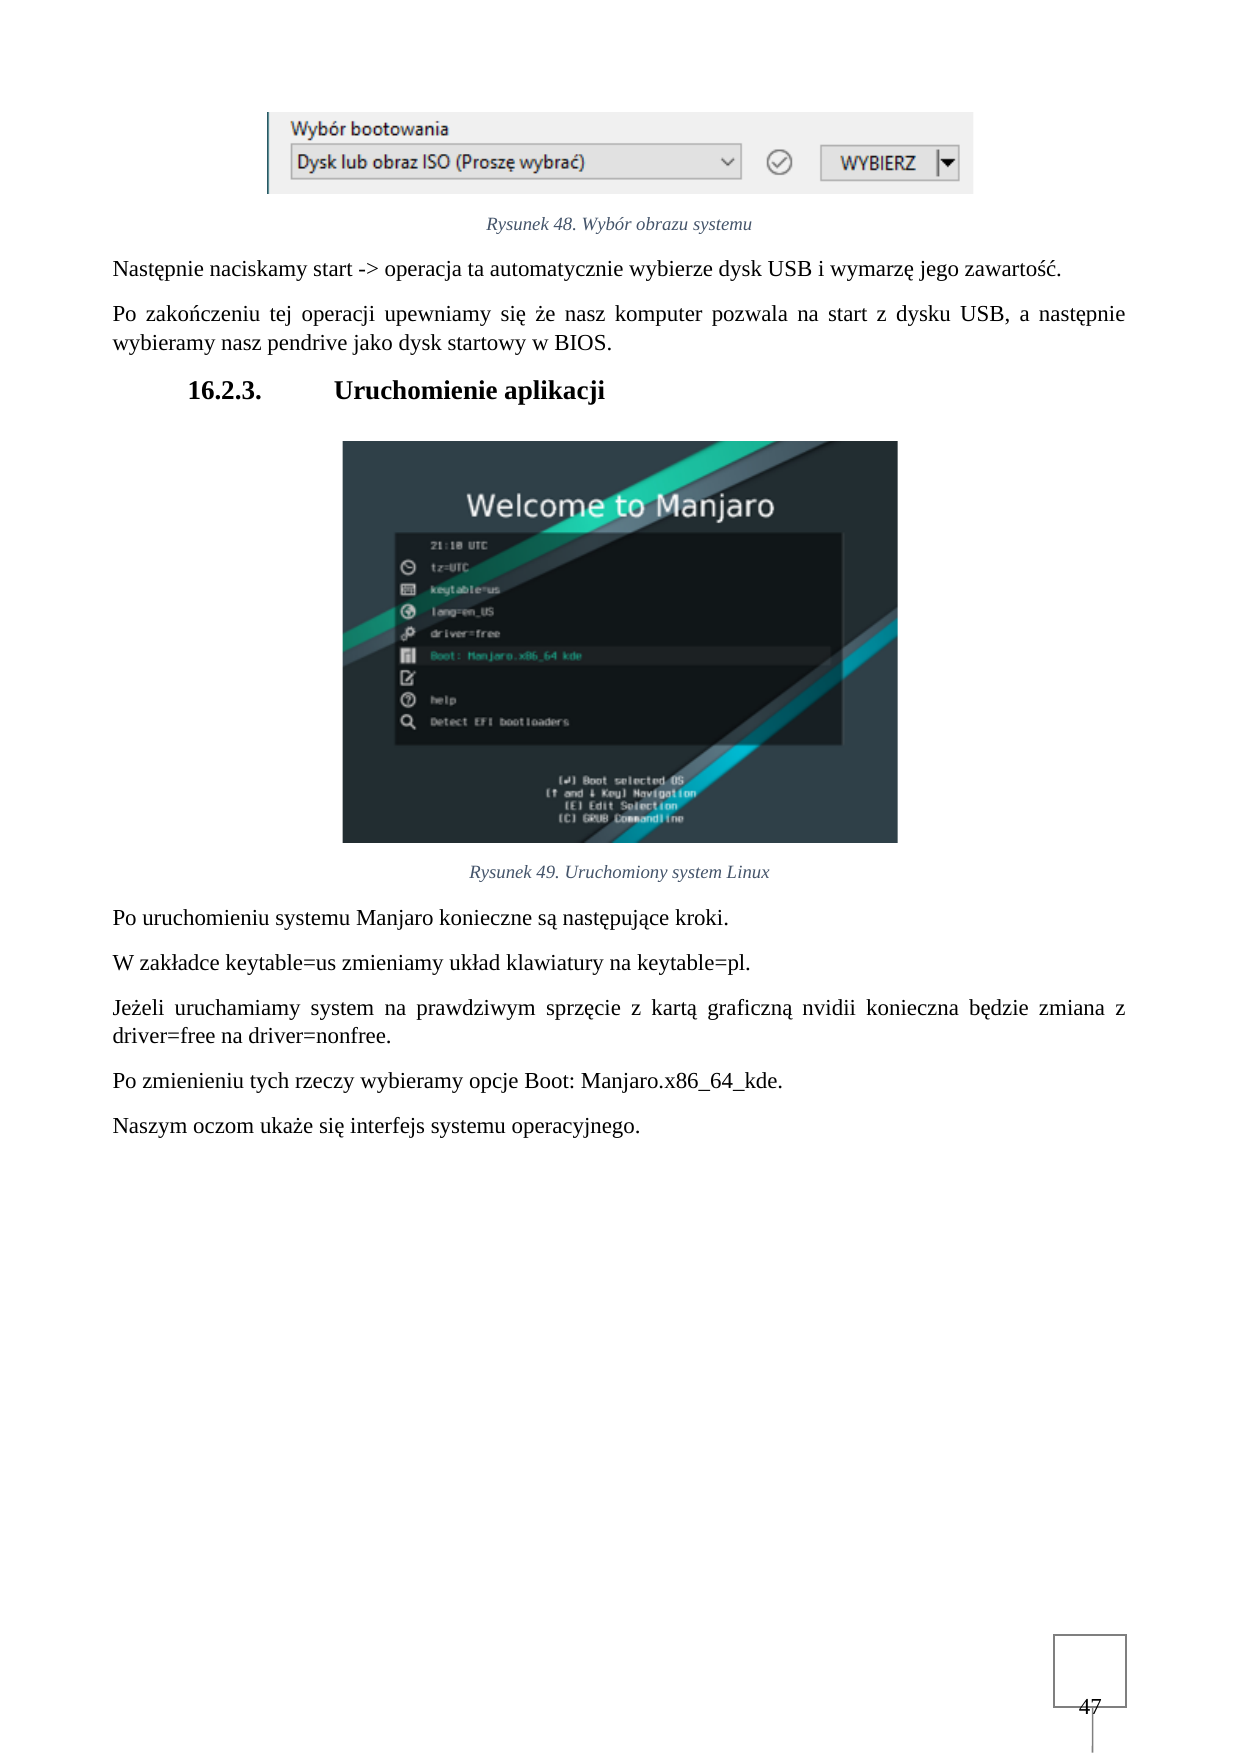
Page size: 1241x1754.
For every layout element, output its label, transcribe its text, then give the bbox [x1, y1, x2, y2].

picture [342, 441, 898, 843]
text Po uruchomieniu systemu Manjaro konieczne są następujące kroki. [112, 904, 1128, 930]
text W zakładce keytable=us zmieniamy układ klawiatury na keytable=pl. [112, 949, 1128, 975]
text Rysunek 49. Uruchomiony system Linux [112, 861, 1128, 883]
text Jeżeli uruchamiamy system na prawdziwym sprzęcie z kartą graficzną nvidii konieczna będzie zmiana z driver=free na driver=nonfree. [112, 994, 1128, 1049]
text Rysunek 48. Wybór obrazu systemu [112, 213, 1128, 234]
picture [267, 112, 974, 194]
text Następnie naciskamy start -> operacja ta automatycznie wybierze dysk USB i wymarzę jego zawartość. [112, 255, 1128, 282]
text Naszym oczom ukaże się interfejs systemu operacyjnego. [112, 1113, 1128, 1139]
text Po zakończeniu tej operacji upewniamy się że nasz komputer pozwala na start z dysku USB, a następnie wybieramy nasz pendrive jako dysk startowy w BIOS. [112, 300, 1128, 355]
text Po zmienieniu tych rzeczy wybieramy opcje Boot: Manjaro.x86_64_kde. [112, 1067, 1128, 1094]
subtitle Uruchomienie aplikacji [187, 374, 1128, 438]
